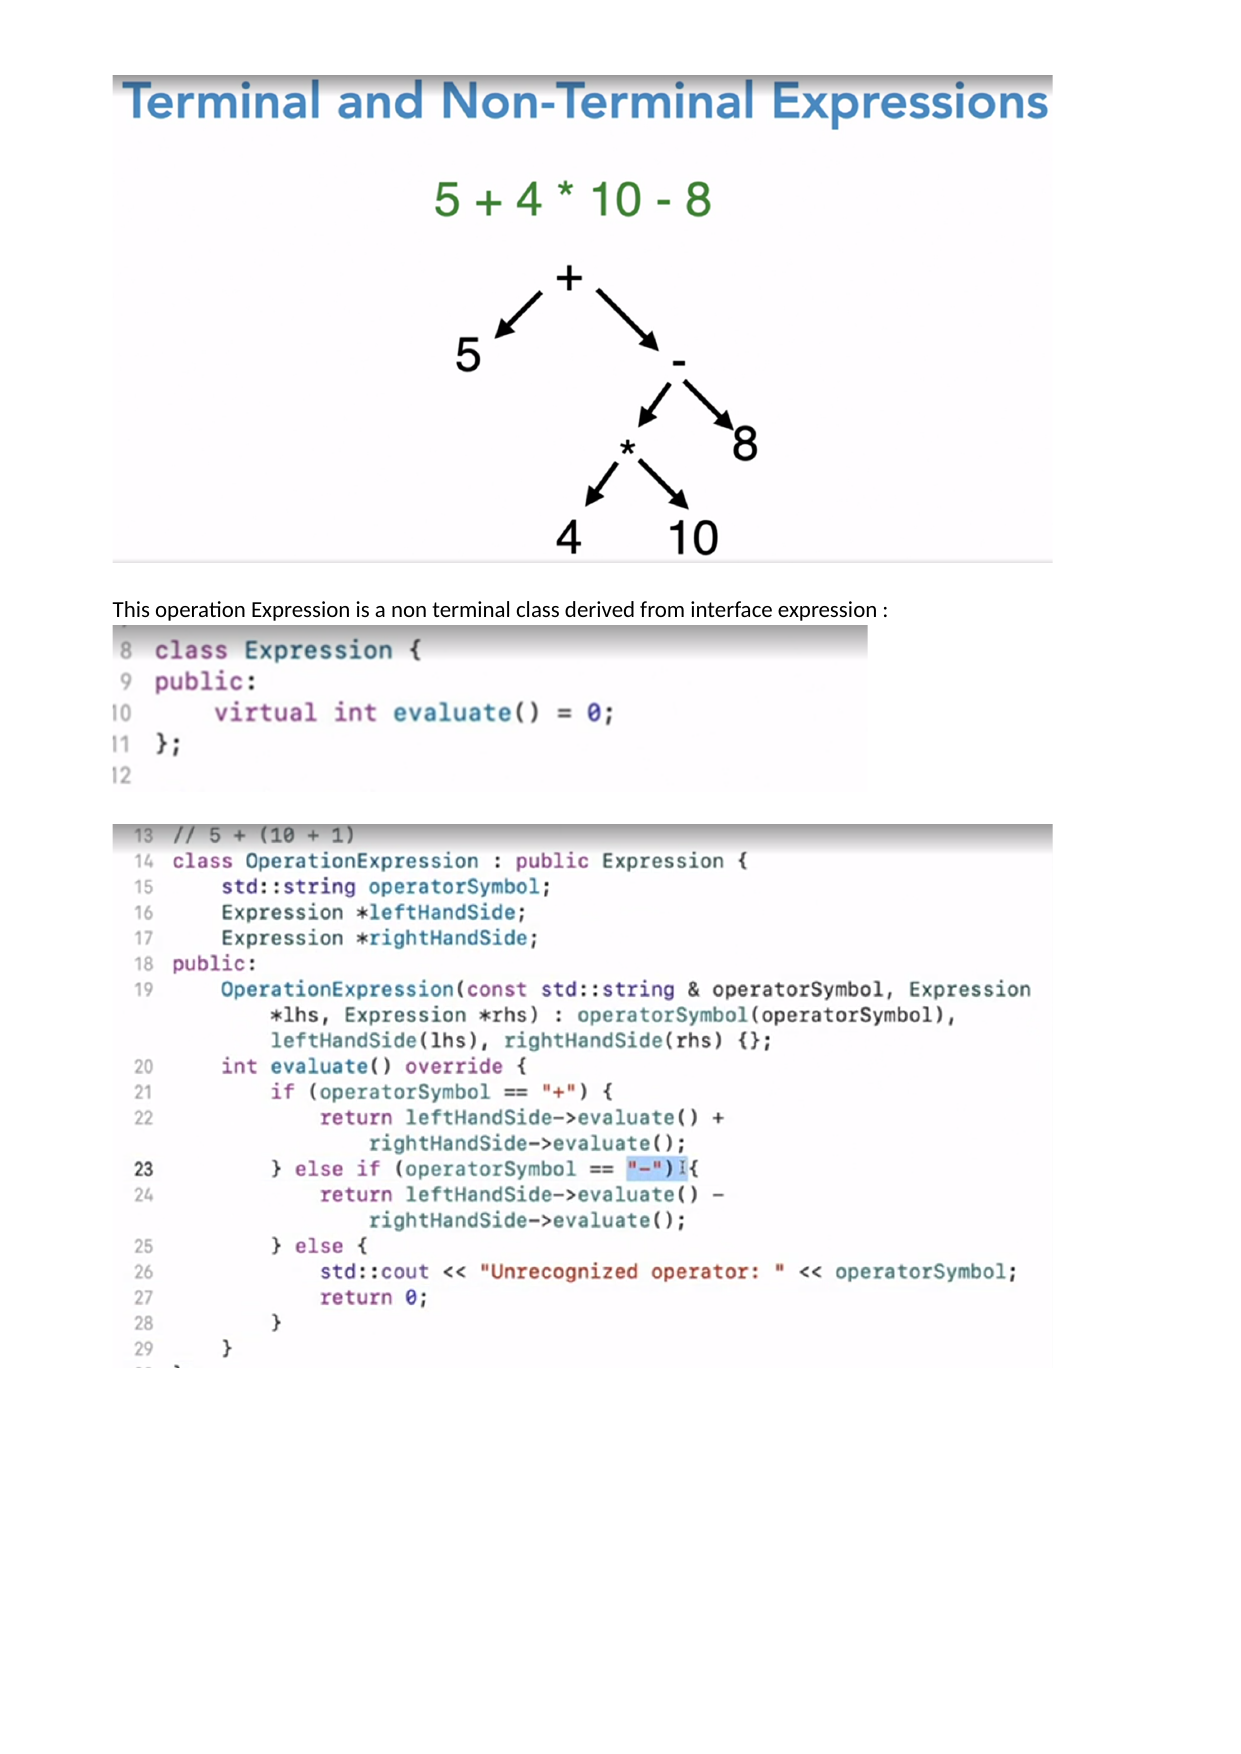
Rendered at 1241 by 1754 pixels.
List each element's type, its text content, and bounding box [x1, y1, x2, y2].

picture [112, 625, 868, 792]
picture [112, 75, 1053, 563]
picture [112, 824, 1053, 1368]
